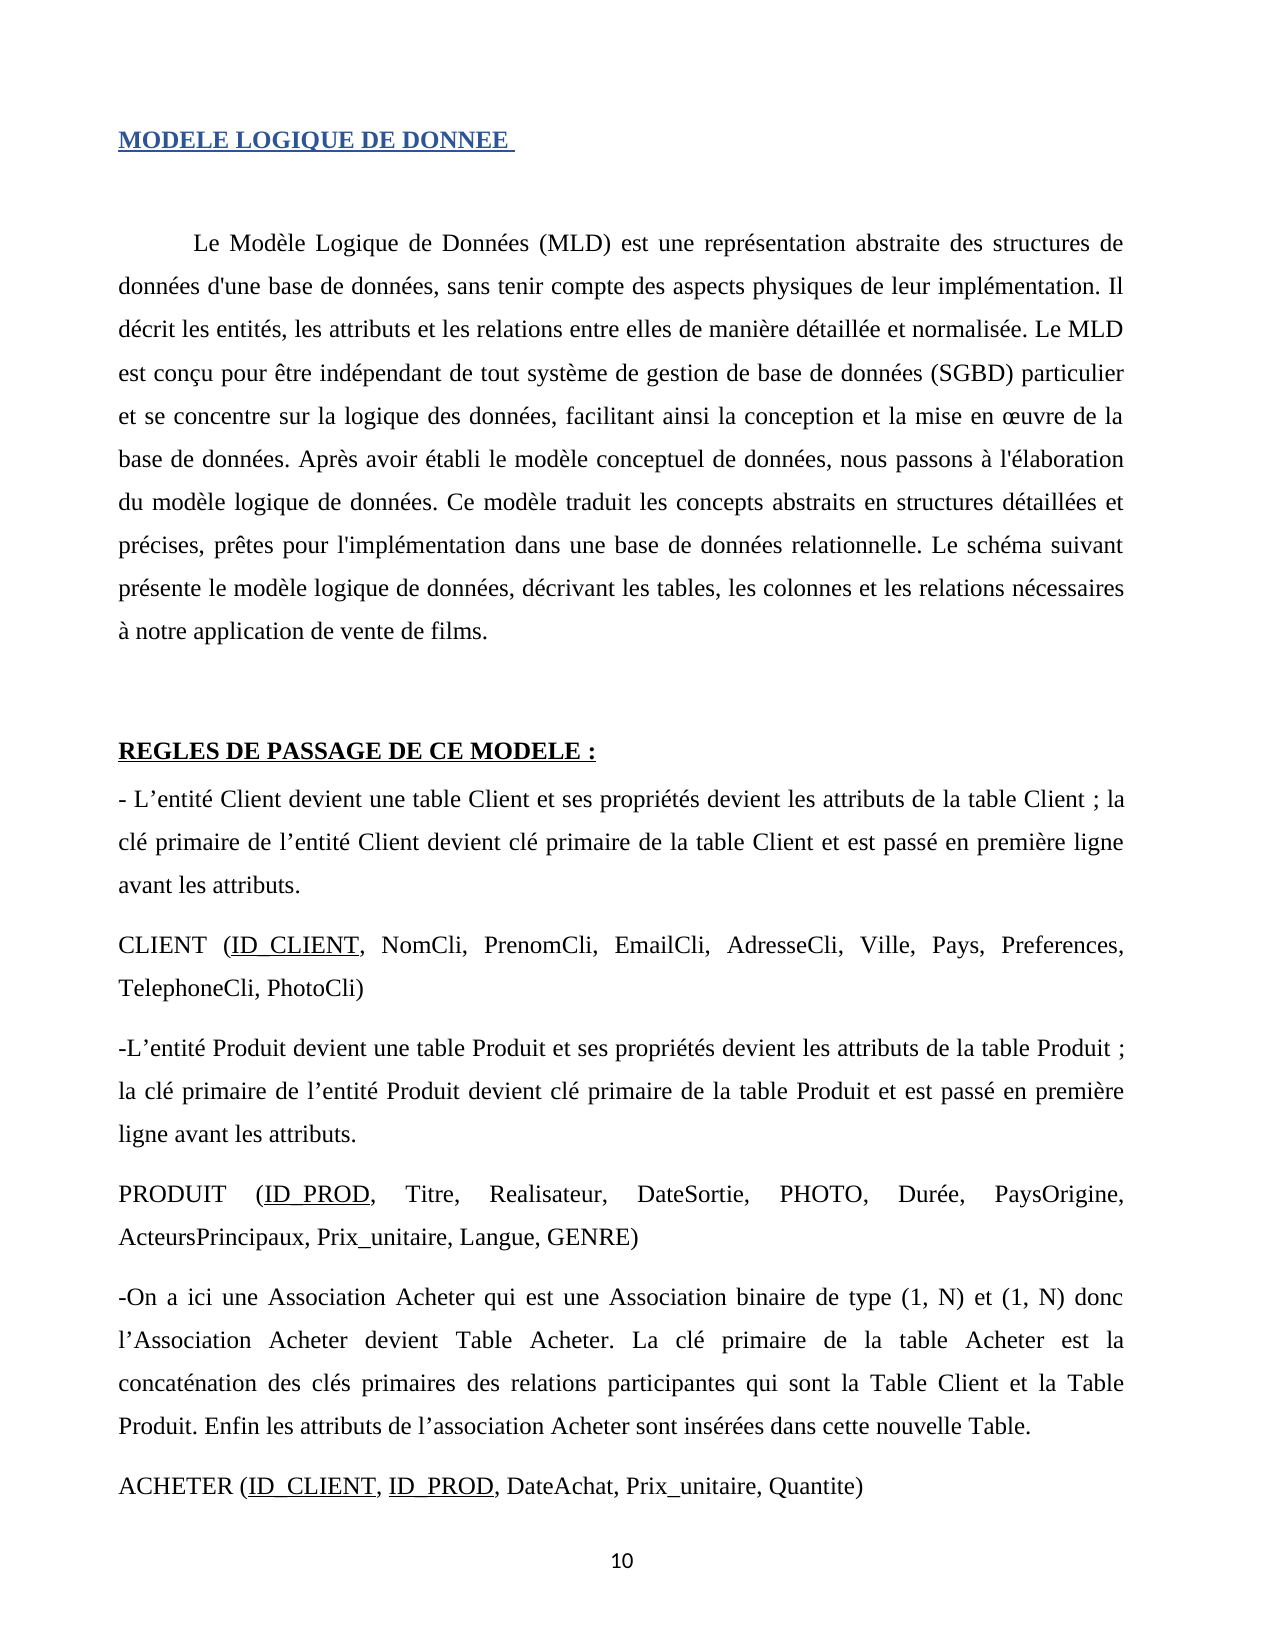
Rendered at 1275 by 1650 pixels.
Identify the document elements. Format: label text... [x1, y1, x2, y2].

text PRODUIT (ID_PROD, Titre, Realisateur, DateSortie, PHOTO, Durée, PaysOrigine, ActeursPrincipaux, Prix_unitaire, Langue, GENRE) [118, 1179, 1125, 1251]
text CLIENT (ID_CLIENT, NomCli, PrenomCli, EmailCli, AdresseCli, Ville, Pays, Preferences, TelephoneCli, PhotoCli) [118, 930, 1125, 1002]
text ACHETER (ID_CLIENT, ID_PROD, DateAchat, Prix_unitaire, Quantite) [118, 1471, 1125, 1499]
text - L’entité Client devient une table Client et ses propriétés devient les attributs de la table Client ; la clé primaire de l’entité Client devient clé primaire de la table Client et est passé en première ligne avant les attributs. [118, 784, 1125, 899]
text -L’entité Produit devient une table Produit et ses propriétés devient les attributs de la table Produit ; la clé primaire de l’entité Produit devient clé primaire de la table Produit et est passé en première ligne avant les attributs. [118, 1033, 1125, 1148]
text REGLES DE PASSAGE DE CE MODELE : [118, 736, 1125, 765]
text Le Modèle Logique de Données (MLD) est une représentation abstraite des structures de données d'une base de données, sans tenir compte des aspects physiques de leur implémentation. Il décrit les entités, les attributs et les relations entre elles de manière détaillée et normalisée. Le MLD est conçu pour être indépendant de tout système de gestion de base de données (SGBD) particulier et se concentre sur la logique des données, facilitant ainsi la conception et la mise en œuvre de la base de données. Après avoir établi le modèle conceptuel de données, nous passons à l'élaboration du modèle logique de données. Ce modèle traduit les concepts abstraits en structures détaillées et précises, prêtes pour l'implémentation dans une base de données relationnelle. Le schéma suivant présente le modèle logique de données, décrivant les tables, les colonnes et les relations nécessaires à notre application de vente de films. [118, 228, 1125, 645]
text -On a ici une Association Acheter qui est une Association binaire de type (1, N) et (1, N) donc l’Association Acheter devient Table Acheter. La clé primaire de la table Acheter est la concaténation des clés primaires des relations participantes qui sont la Table Client et la Table Produit. Enfin les attributs de l’association Acheter sont insérées dans cette nouvelle Table. [118, 1282, 1125, 1440]
subtitle MODELE LOGIQUE DE DONNEE [118, 125, 1125, 154]
